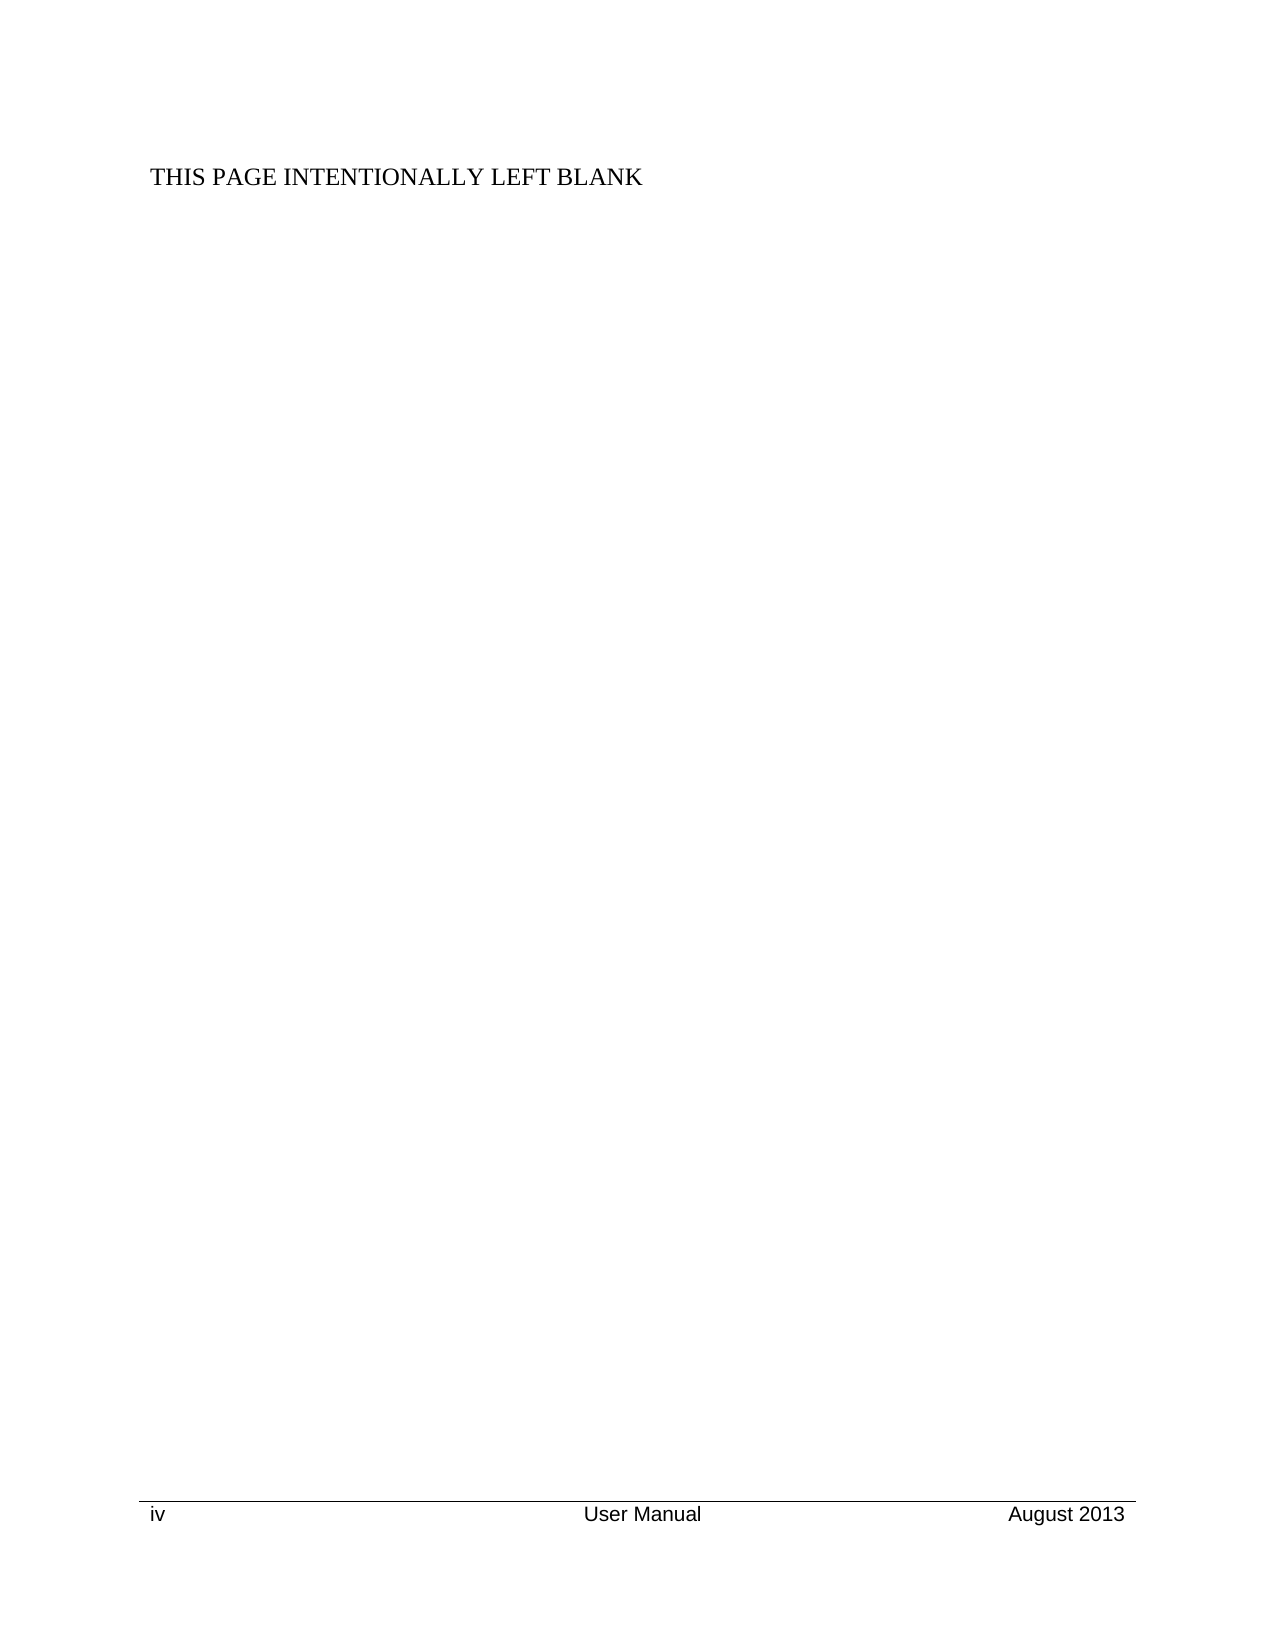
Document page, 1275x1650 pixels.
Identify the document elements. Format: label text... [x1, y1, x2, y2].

text THIS PAGE INTENTIONALLY LEFT BLANK [150, 162, 1125, 191]
